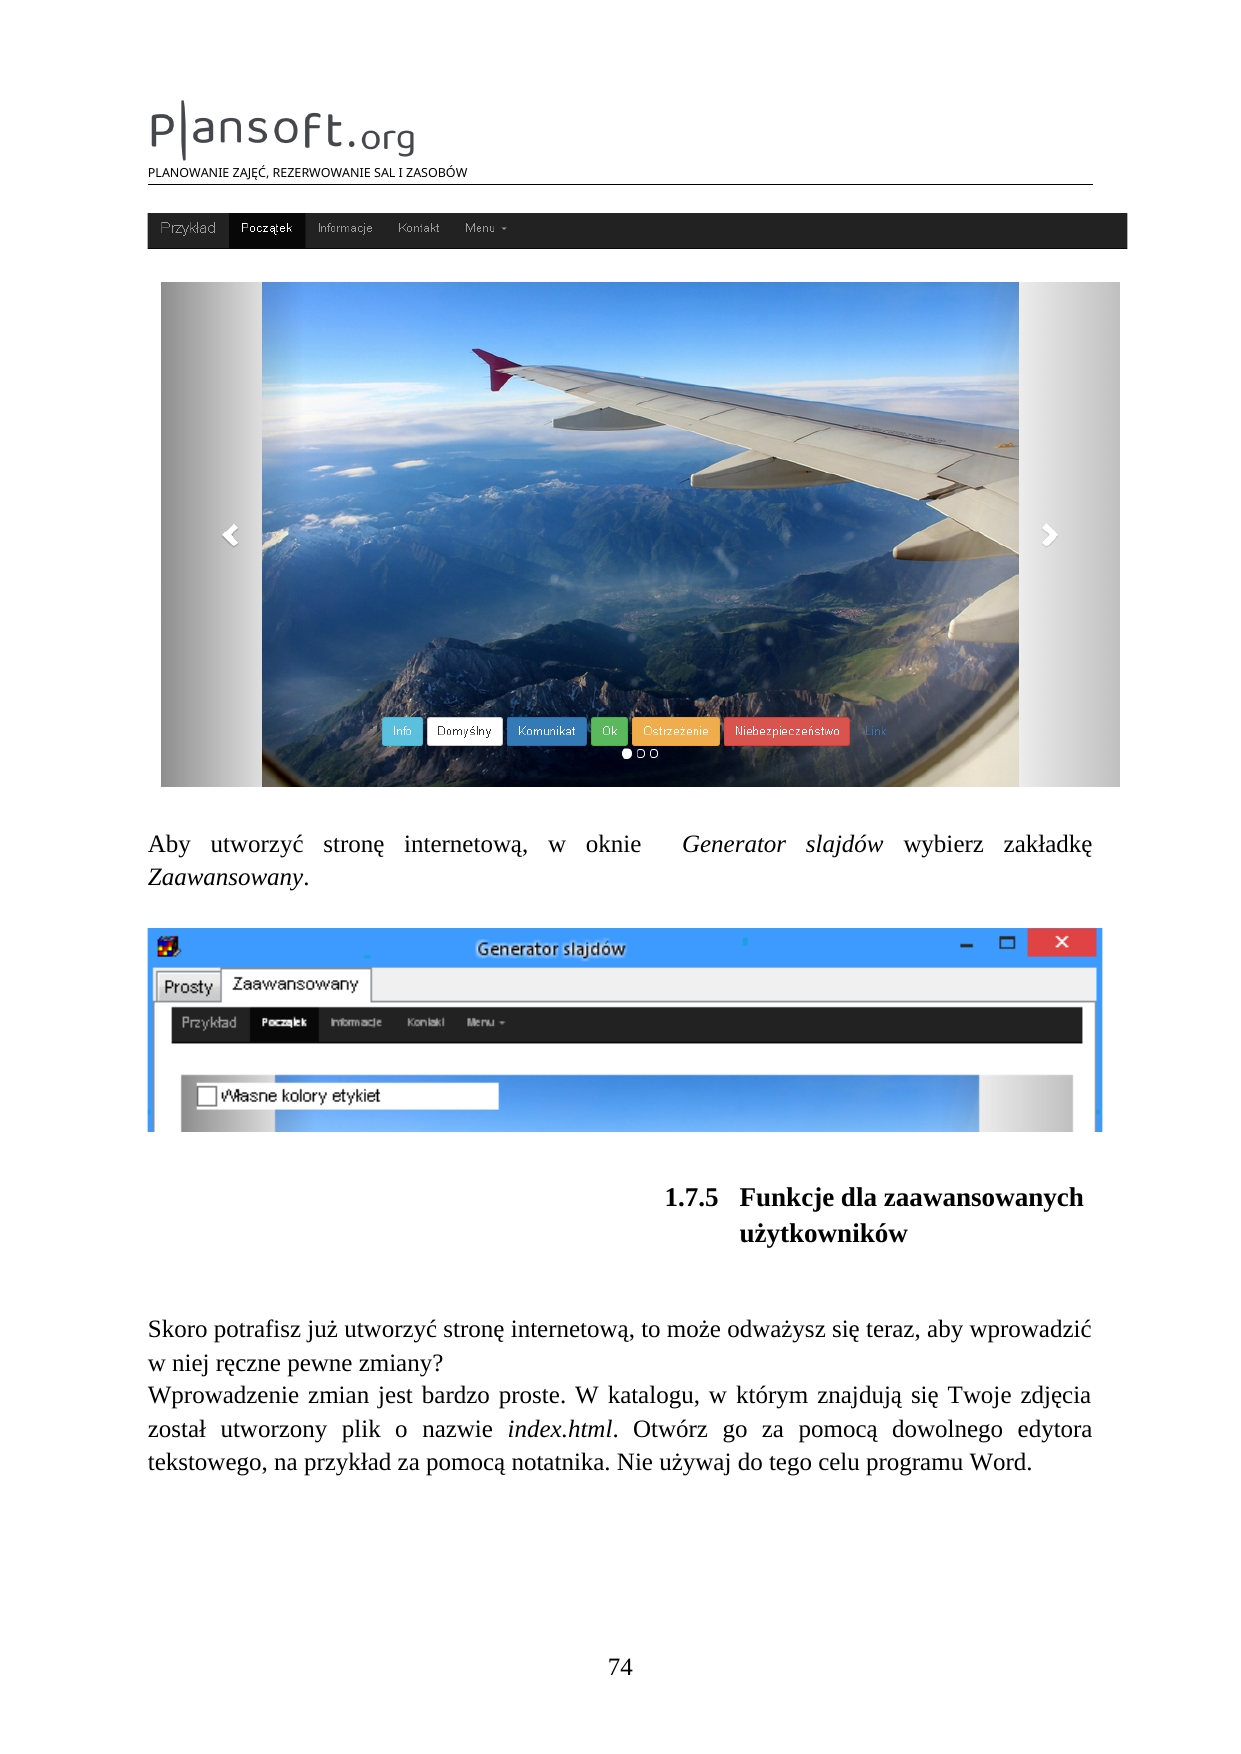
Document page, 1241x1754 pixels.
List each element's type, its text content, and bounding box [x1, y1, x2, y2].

subtitle Funkcje dla zaawansowanych użytkowników [664, 1181, 1093, 1248]
text Aby utworzyć stronę internetową, w oknie Generator slajdów wybierz zakładkę Zaawansowany. [148, 829, 1093, 891]
picture [147, 213, 1128, 792]
text Skoro potrafisz już utworzyć stronę internetową, to może odważysz się teraz, aby wprowadzić w niej ręczne pewne zmiany? [148, 1314, 1093, 1376]
text Wprowadzenie zmian jest bardzo proste. W katalogu, w którym znajdują się Twoje zdjęcia został utworzony plik o nazwie index.html. Otwórz go za pomocą dowolnego edytora tekstowego, na przykład za pomocą notatnika. Nie używaj do tego celu programu Word. [148, 1381, 1093, 1475]
picture [147, 928, 1103, 1132]
picture [147, 73, 418, 165]
